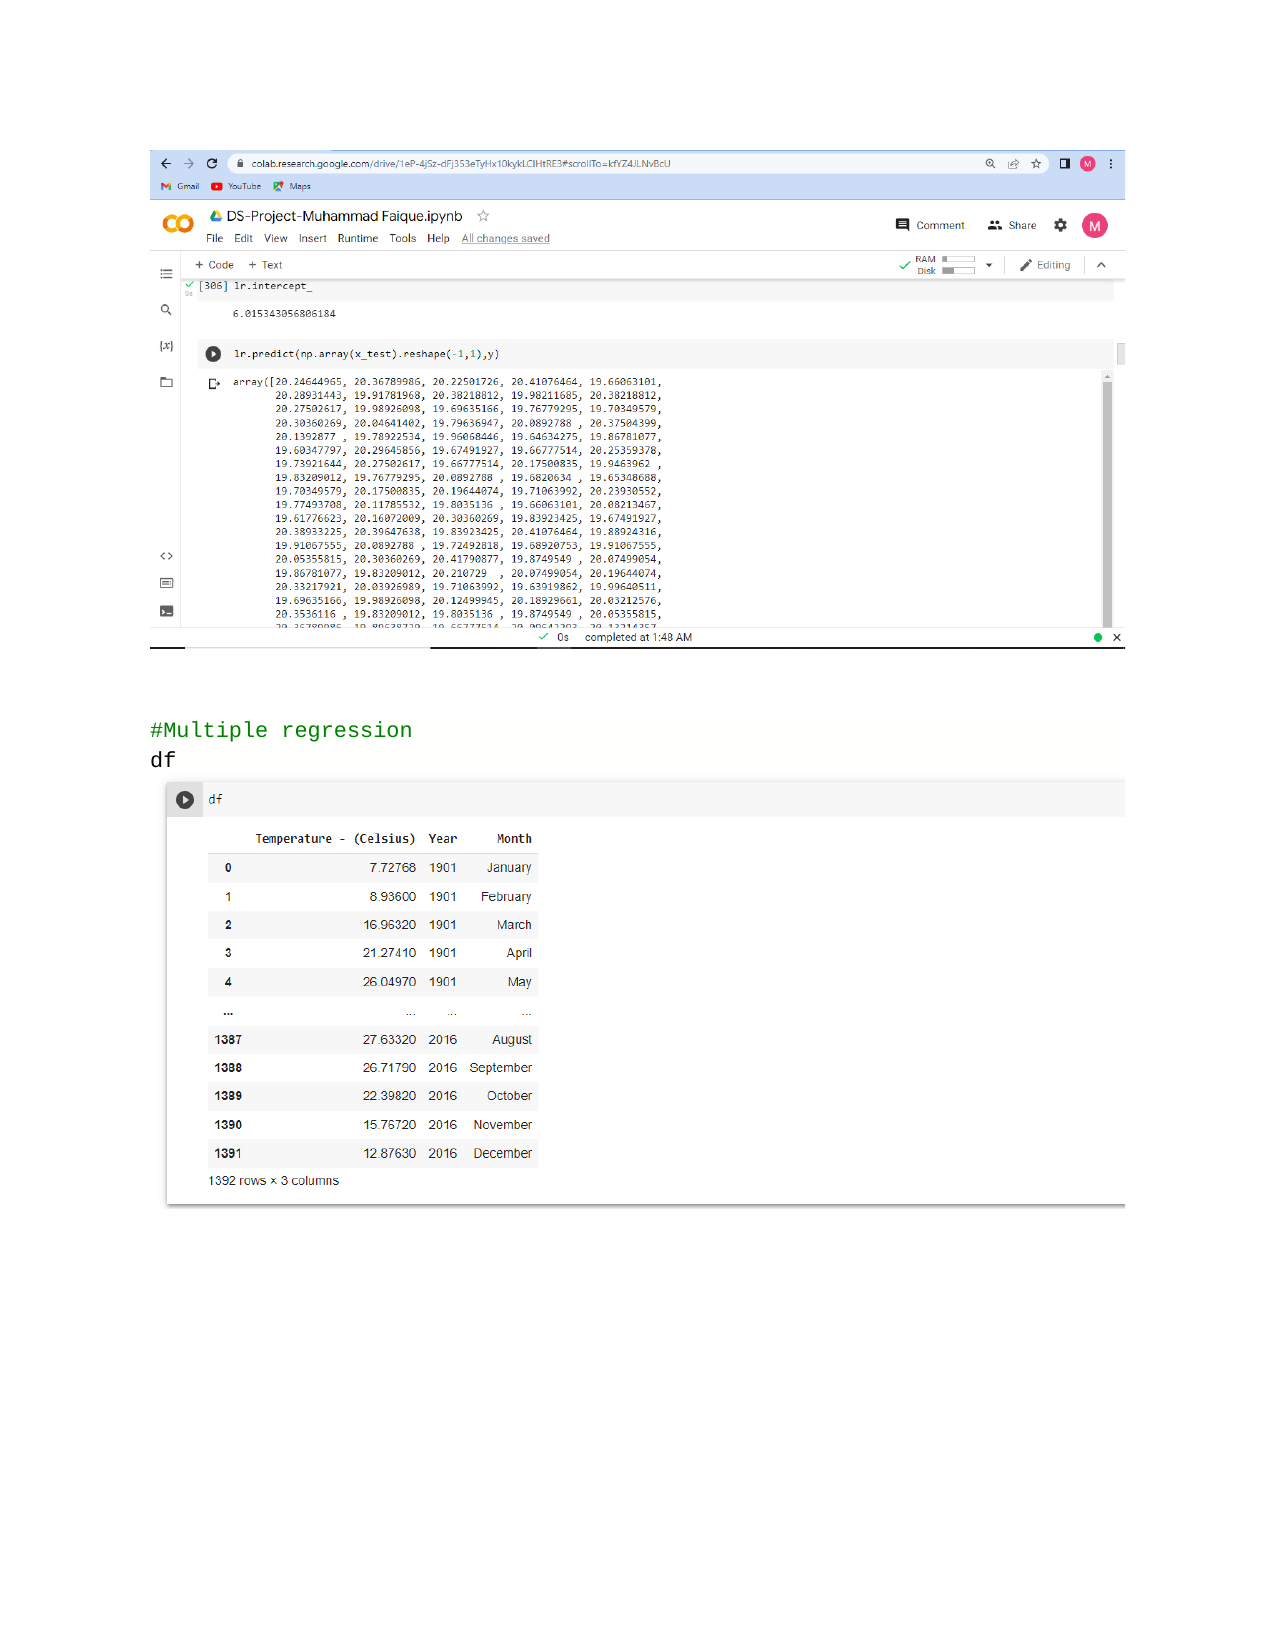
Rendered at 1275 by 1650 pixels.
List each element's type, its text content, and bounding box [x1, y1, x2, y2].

picture [150, 150, 1125, 649]
picture [150, 773, 1125, 1209]
text df [150, 744, 1125, 773]
text #Multiple regression [150, 714, 1125, 744]
